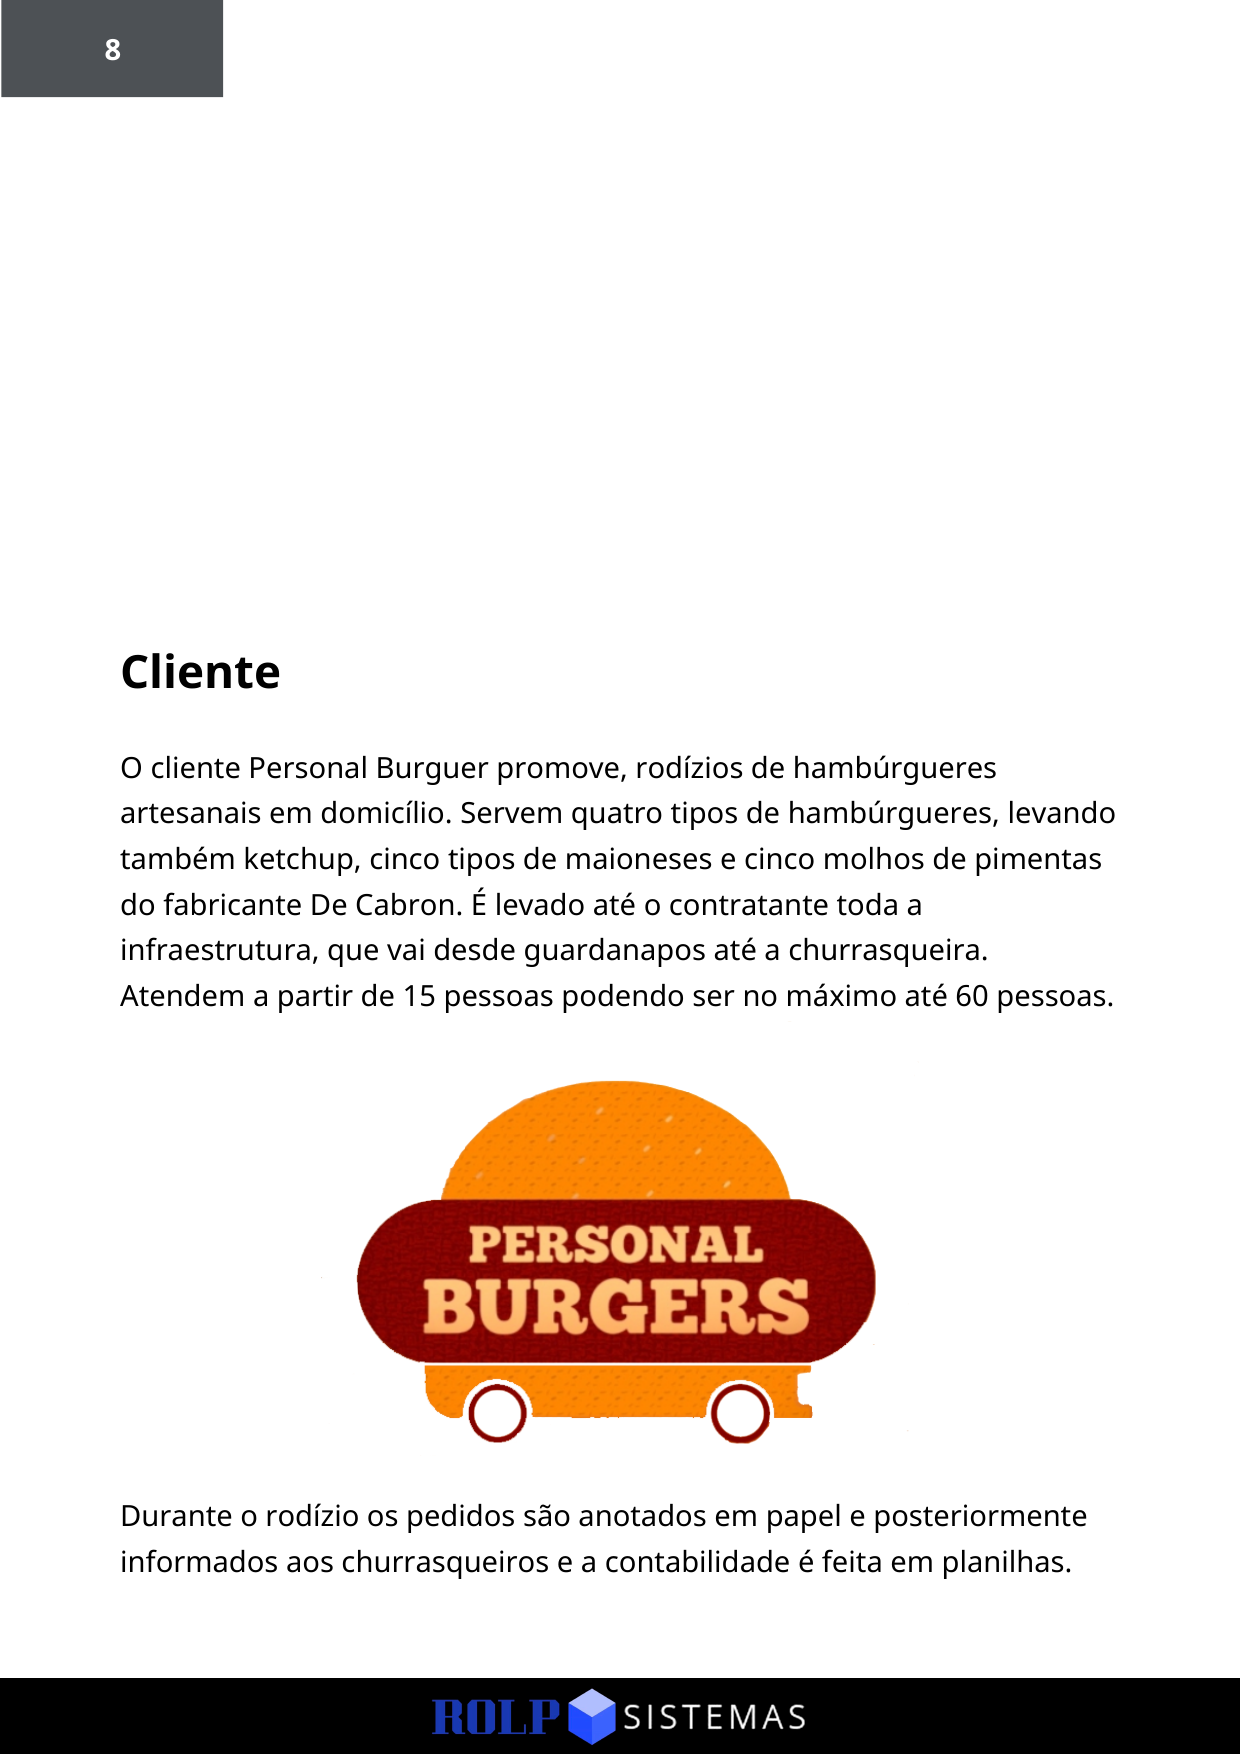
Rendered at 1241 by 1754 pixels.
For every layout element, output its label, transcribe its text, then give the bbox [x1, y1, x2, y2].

subtitle Cliente [120, 639, 1120, 702]
text O cliente Personal Burguer promove, rodízios de hambúrgueres artesanais em domicílio. Servem quatro tipos de hambúrgueres, levando também ketchup, cinco tipos de maioneses e cinco molhos de pimentas do fabricante De Cabron. É levado até o contratante toda a infraestrutura, que vai desde guardanapos até a churrasqueira. Atendem a partir de 15 pessoas podendo ser no máximo até 60 pessoas. [120, 747, 1120, 1015]
text Durante o rodízio os pedidos são anotados em papel e posteriormente informados aos churrasqueiros e a contabilidade é feita em planilhas. [120, 1496, 1120, 1581]
picture [321, 1021, 919, 1490]
picture [427, 1682, 814, 1750]
